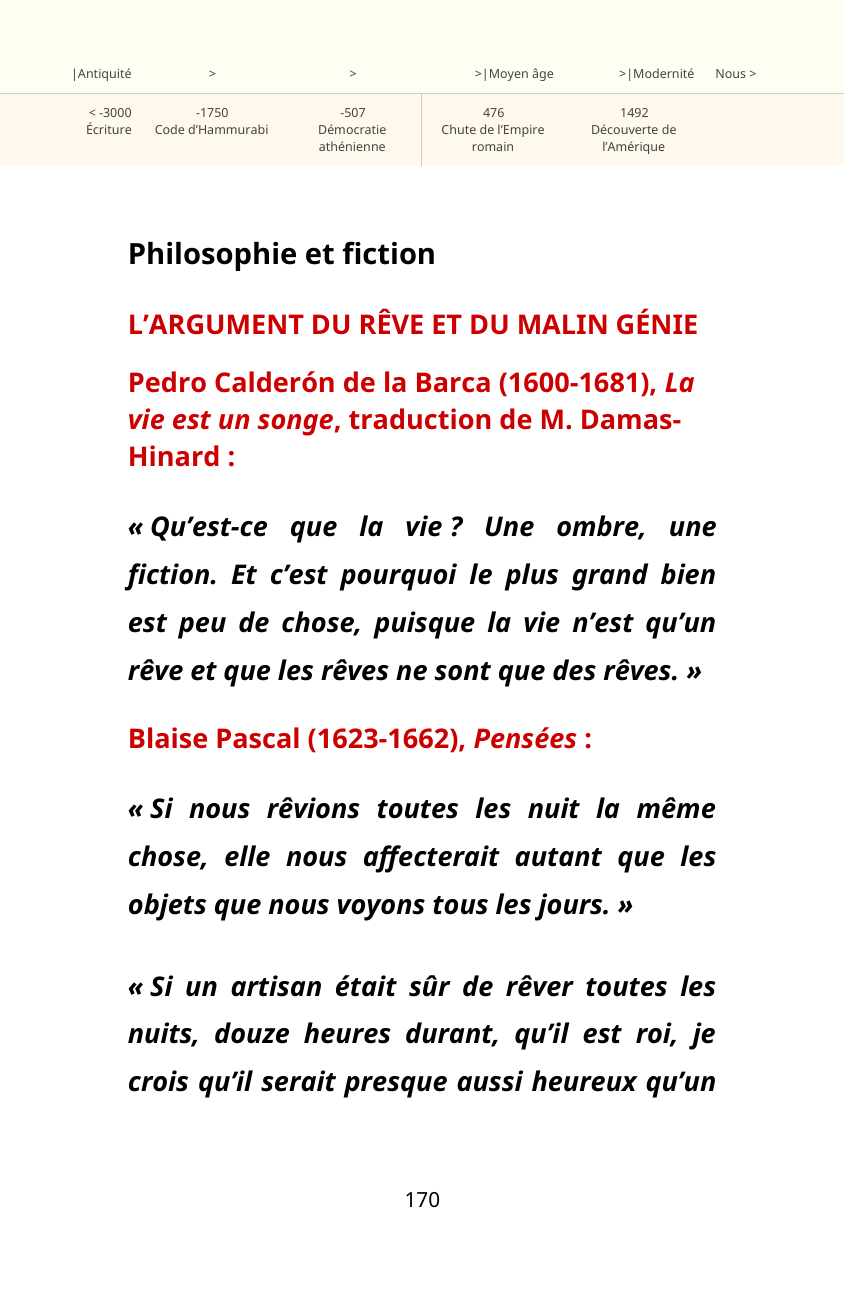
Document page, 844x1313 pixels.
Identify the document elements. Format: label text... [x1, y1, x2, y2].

subtitle Philosophie et fiction [128, 233, 717, 273]
subtitle Blaise Pascal (1623-1662), Pensées : [128, 720, 717, 757]
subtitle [128, 967, 717, 1100]
subtitle « Si nous rêvions toutes les nuit la même chose, elle nous affecterait autant que les objets que nous voyons tous les jours. » [128, 790, 717, 923]
subtitle « Qu’est-ce que la vie ? Une ombre, une fiction. Et c’est pourquoi le plus grand bien est peu de chose, puisque la vie n’est qu’un rêve et que les rêves ne sont que des rêves. » [128, 507, 717, 688]
subtitle L’ARGUMENT DU RÊVE ET DU MALIN GÉNIE [128, 306, 717, 342]
subtitle Pedro Calderón de la Barca (1600-1681), La vie est un songe, traduction de M. Damas-Hinard : [128, 363, 717, 474]
